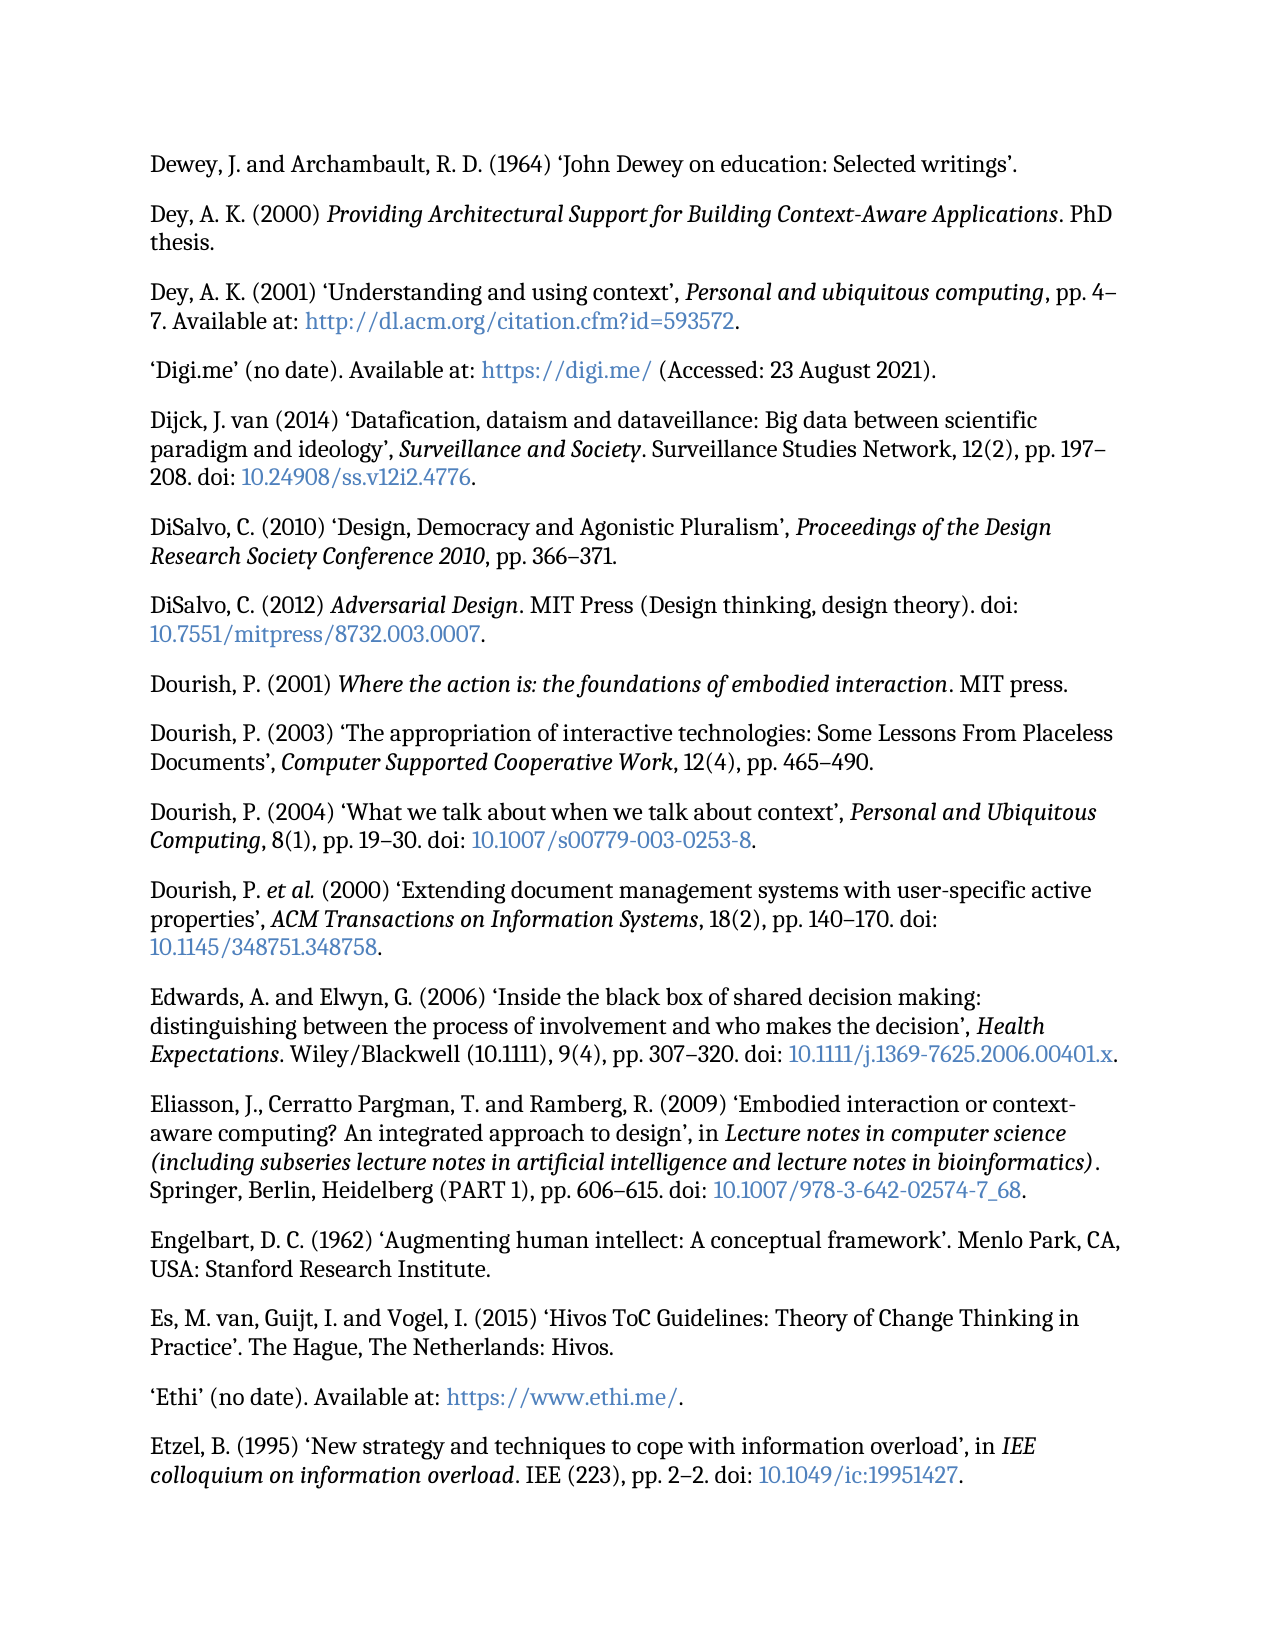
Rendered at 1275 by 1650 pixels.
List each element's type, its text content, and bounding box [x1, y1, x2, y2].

text Eliasson, J., Cerratto Pargman, T. and Ramberg, R. (2009) ‘Embodied interaction or context-aware computing? An integrated approach to design’, in Lecture notes in computer science (including subseries lecture notes in artificial intelligence and lecture notes in bioinformatics). Springer, Berlin, Heidelberg (PART 1), pp. 606–615. doi: 10.1007/978-3-642-02574-7_68. [150, 1090, 1125, 1205]
text ‘Digi.me’ (no date). Available at: https://digi.me/ (Accessed: 23 August 2021). [150, 356, 1125, 385]
text DiSalvo, C. (2012) Adversarial Design. MIT Press (Design thinking, design theory). doi: 10.7551/mitpress/8732.003.0007. [150, 591, 1125, 649]
text Edwards, A. and Elwyn, G. (2006) ‘Inside the black box of shared decision making: distinguishing between the process of involvement and who makes the decision’, Health Expectations. Wiley/Blackwell (10.1111), 9(4), pp. 307–320. doi: 10.1111/j.1369-7625.2006.00401.x. [150, 983, 1125, 1069]
text Dourish, P. (2001) Where the action is: the foundations of embodied interaction. MIT press. [150, 669, 1125, 698]
text Etzel, B. (1995) ‘New strategy and techniques to cope with information overload’, in IEE colloquium on information overload. IEE (223), pp. 2–2. doi: 10.1049/ic:19951427. [150, 1432, 1125, 1489]
text Dourish, P. (2004) ‘What we talk about when we talk about context’, Personal and Ubiquitous Computing, 8(1), pp. 19–30. doi: 10.1007/s00779-003-0253-8. [150, 797, 1125, 855]
text Dourish, P. (2003) ‘The appropriation of interactive technologies: Some Lessons From Placeless Documents’, Computer Supported Cooperative Work, 12(4), pp. 465–490. [150, 719, 1125, 777]
text Dijck, J. van (2014) ‘Datafication, dataism and dataveillance: Big data between scientific paradigm and ideology’, Surveillance and Society. Surveillance Studies Network, 12(2), pp. 197–208. doi: 10.24908/ss.v12i2.4776. [150, 406, 1125, 492]
text Engelbart, D. C. (1962) ‘Augmenting human intellect: A conceptual framework’. Menlo Park, CA, USA: Stanford Research Institute. [150, 1226, 1125, 1283]
text Dey, A. K. (2000) Providing Architectural Support for Building Context-Aware Applications. PhD thesis. [150, 199, 1125, 257]
text DiSalvo, C. (2010) ‘Design, Democracy and Agonistic Pluralism’, Proceedings of the Design Research Society Conference 2010, pp. 366–371. [150, 513, 1125, 570]
text Es, M. van, Guijt, I. and Vogel, I. (2015) ‘Hivos ToC Guidelines: Theory of Change Thinking in Practice’. The Hague, The Netherlands: Hivos. [150, 1304, 1125, 1362]
text Dey, A. K. (2001) ‘Understanding and using context’, Personal and ubiquitous computing, pp. 4–7. Available at: http://dl.acm.org/citation.cfm?id=593572. [150, 278, 1125, 335]
text Dewey, J. and Archambault, R. D. (1964) ‘John Dewey on education: Selected writings’. [150, 150, 1125, 179]
text Dourish, P. et al. (2000) ‘Extending document management systems with user-specific active properties’, ACM Transactions on Information Systems, 18(2), pp. 140–170. doi: 10.1145/348751.348758. [150, 876, 1125, 962]
text ‘Ethi’ (no date). Available at: https://www.ethi.me/. [150, 1382, 1125, 1411]
